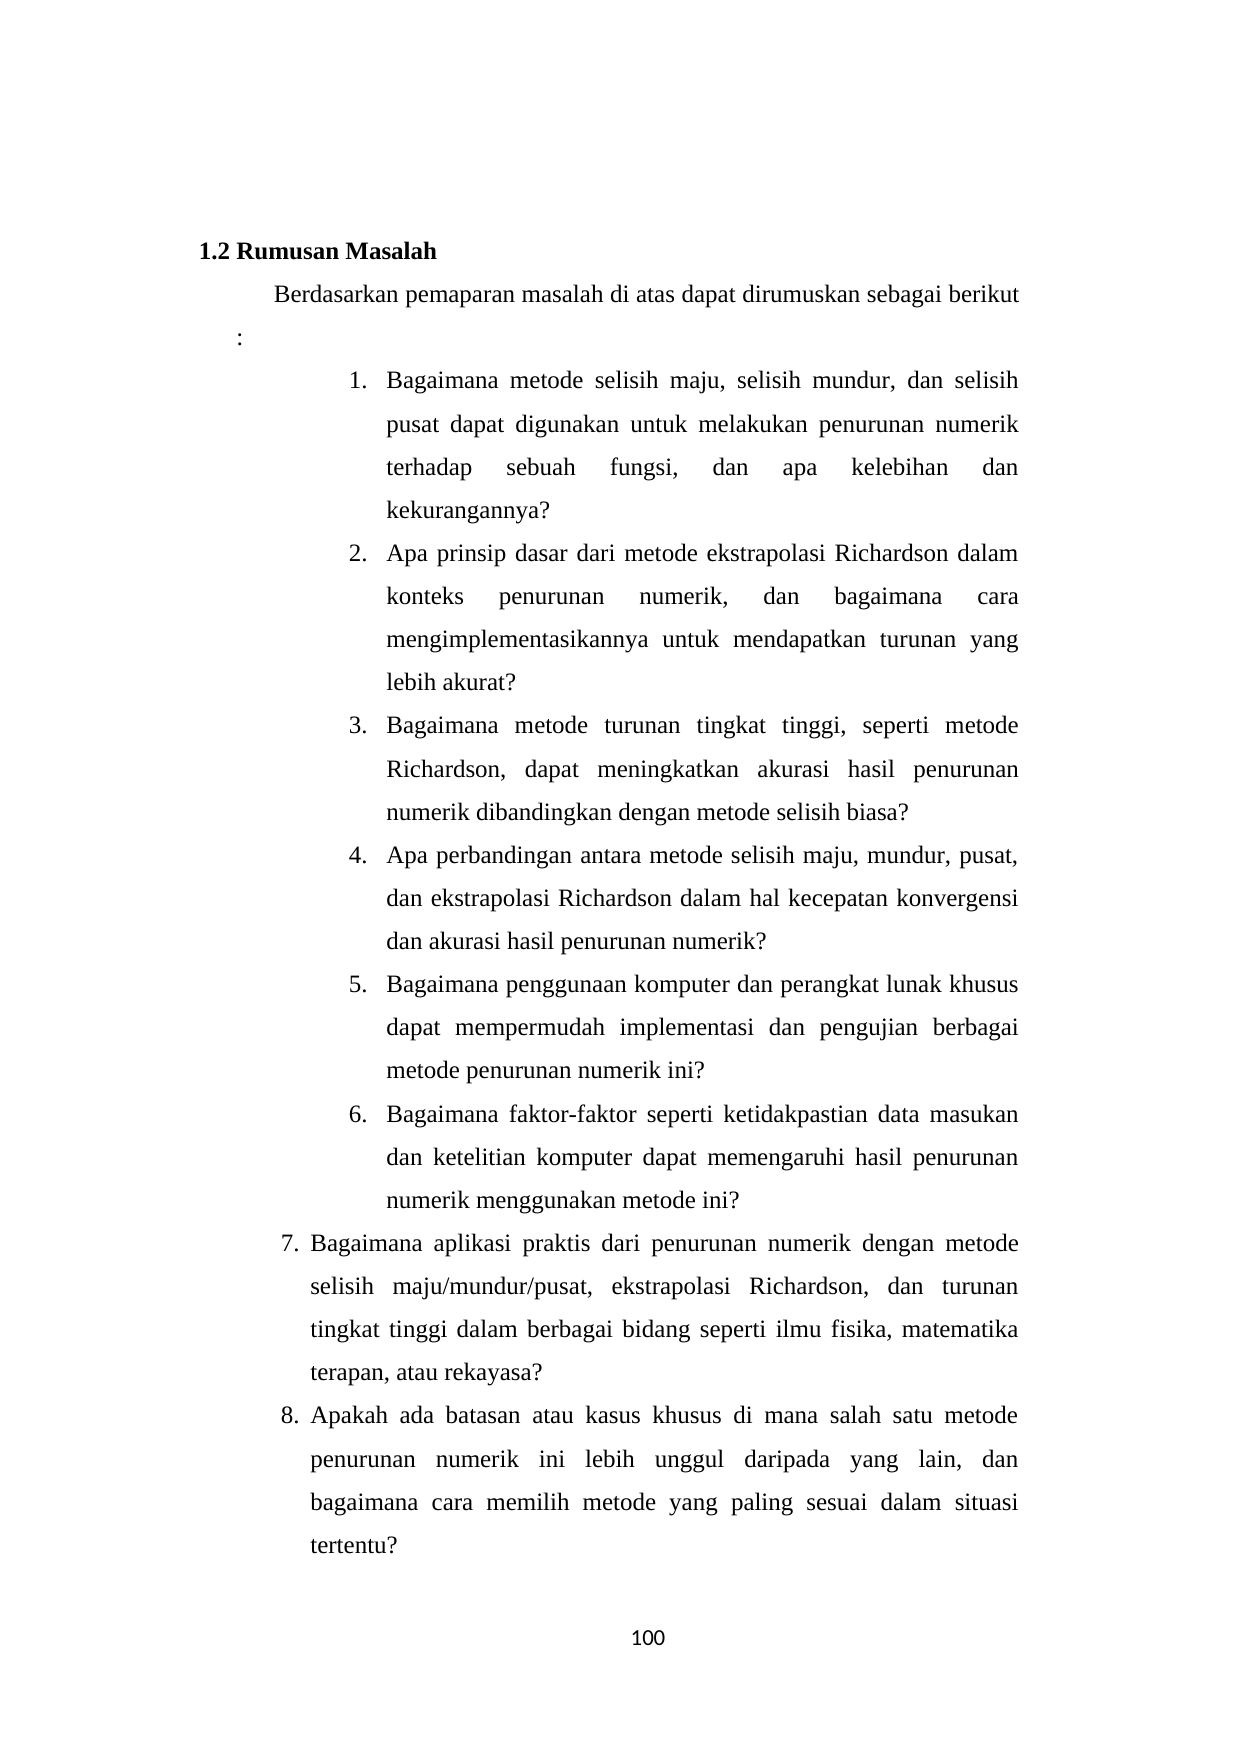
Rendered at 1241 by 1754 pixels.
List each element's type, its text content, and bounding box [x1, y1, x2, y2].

list Bagaimana faktor-faktor seperti ketidakpastian data masukan dan ketelitian komputer dapat memengaruhi hasil penurunan numerik menggunakan metode ini? [349, 1099, 1019, 1214]
list Apa prinsip dasar dari metode ekstrapolasi Richardson dalam konteks penurunan numerik, dan bagaimana cara mengimplementasikannya untuk mendapatkan turunan yang lebih akurat? [349, 538, 1019, 696]
list Rumusan Masalah [199, 236, 1059, 265]
list Bagaimana metode selisih maju, selisih mundur, dan selisih pusat dapat digunakan untuk melakukan penurunan numerik terhadap sebuah fungsi, dan apa kelebihan dan kekurangannya? [349, 366, 1019, 524]
list Bagaimana metode turunan tingkat tinggi, seperti metode Richardson, dapat meningkatkan akurasi hasil penurunan numerik dibandingkan dengan metode selisih biasa? [349, 711, 1019, 826]
text Berdasarkan pemaparan masalah di atas dapat dirumuskan sebagai berikut : [236, 279, 1020, 351]
list Bagaimana penggunaan komputer dan perangkat lunak khusus dapat mempermudah implementasi dan pengujian berbagai metode penurunan numerik ini? [349, 969, 1019, 1084]
list Apakah ada batasan atau kasus khusus di mana salah satu metode penurunan numerik ini lebih unggul daripada yang lain, dan bagaimana cara memilih metode yang paling sesuai dalam situasi tertentu? [281, 1401, 1019, 1559]
list Bagaimana aplikasi praktis dari penurunan numerik dengan metode selisih maju/mundur/pusat, ekstrapolasi Richardson, dan turunan tingkat tinggi dalam berbagai bidang seperti ilmu fisika, matematika terapan, atau rekayasa? [281, 1228, 1019, 1386]
list Apa perbandingan antara metode selisih maju, mundur, pusat, dan ekstrapolasi Richardson dalam hal kecepatan konvergensi dan akurasi hasil penurunan numerik? [349, 840, 1019, 955]
